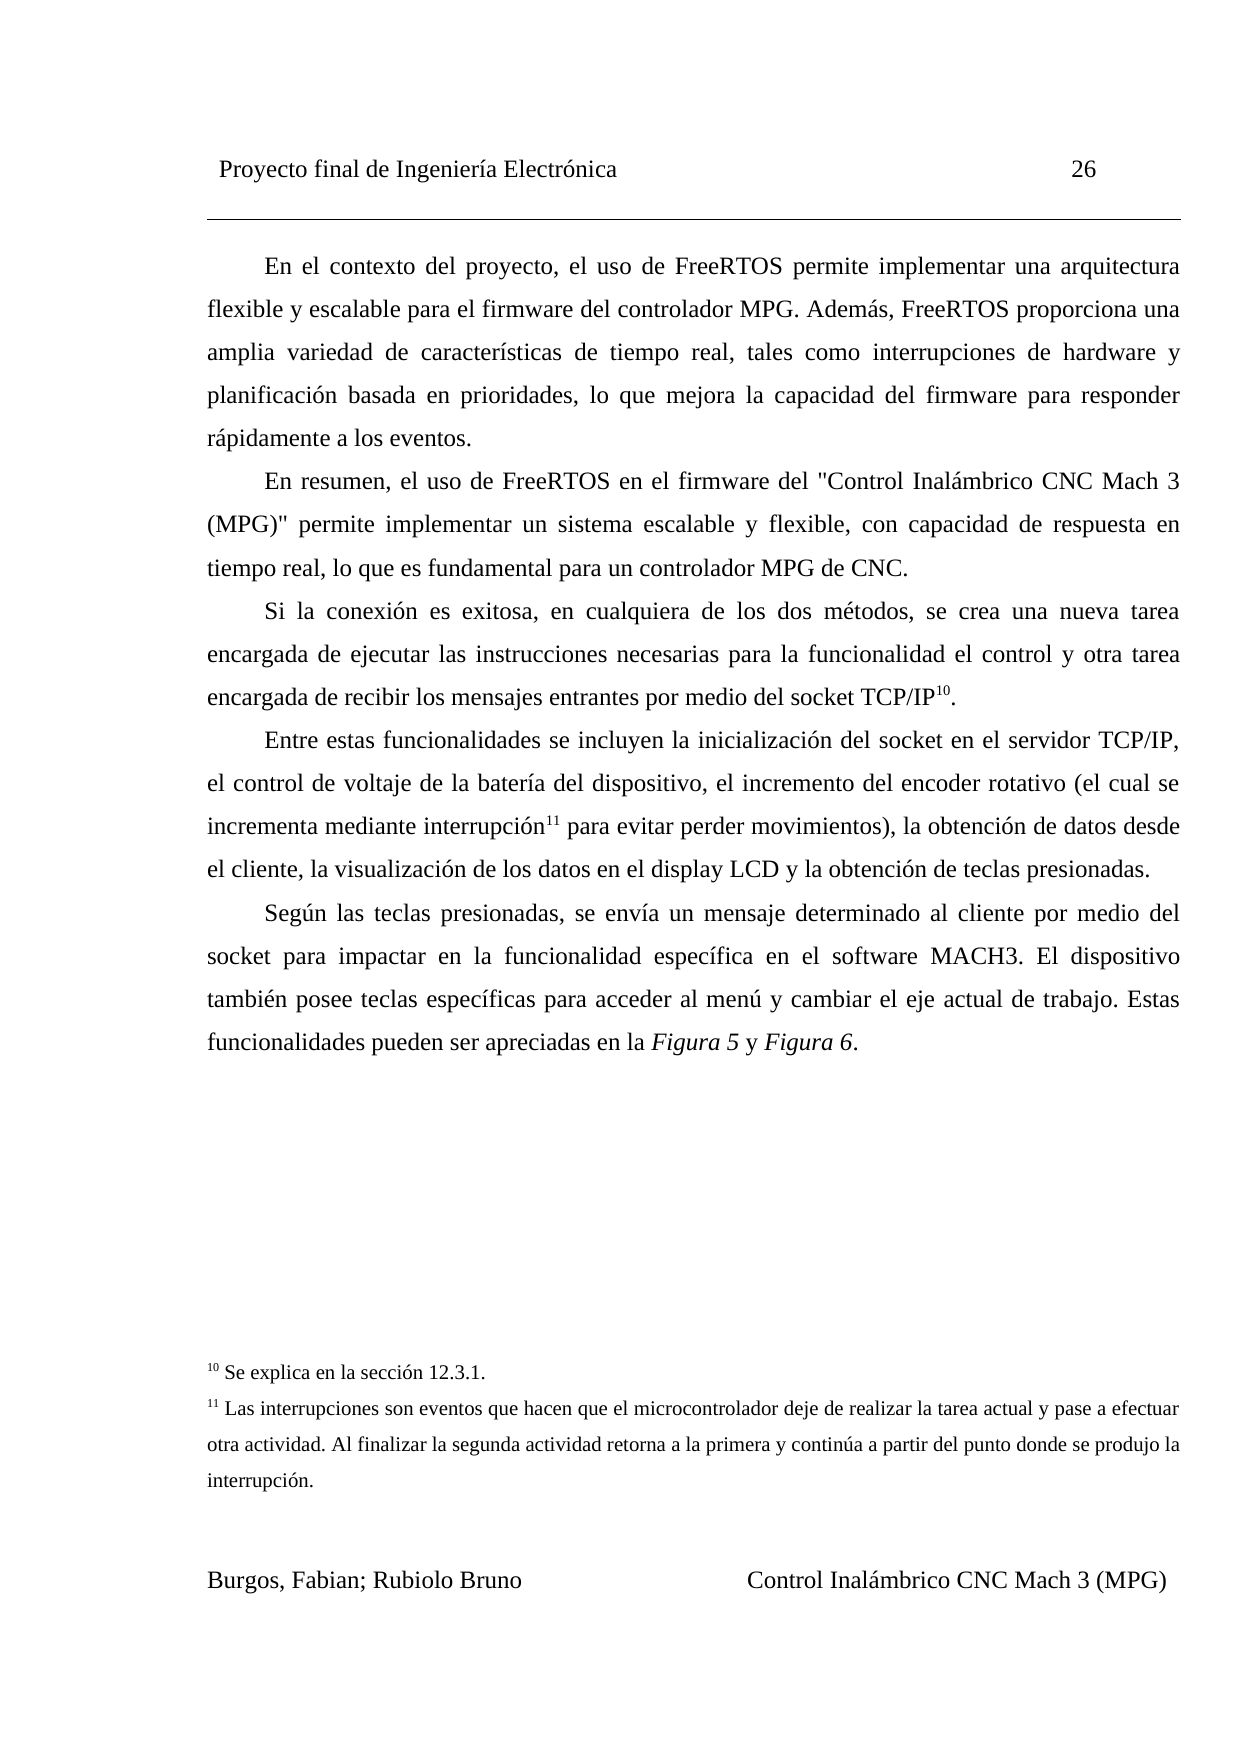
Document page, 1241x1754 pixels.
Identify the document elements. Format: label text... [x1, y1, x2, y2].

text Según las teclas presionadas, se envía un mensaje determinado al cliente por medio del socket para impactar en la funcionalidad específica en el software MACH3. El dispositivo también posee teclas específicas para acceder al menú y cambiar el eje actual de trabajo. Estas funcionalidades pueden ser apreciadas en la Figura 5 y Figura 6. [207, 898, 1181, 1056]
text En el contexto del proyecto, el uso de FreeRTOS permite implementar una arquitectura flexible y escalable para el firmware del controlador MPG. Además, FreeRTOS proporciona una amplia variedad de características de tiempo real, tales como interrupciones de hardware y planificación basada en prioridades, lo que mejora la capacidad del firmware para responder rápidamente a los eventos. [207, 251, 1181, 452]
text En resumen, el uso de FreeRTOS en el firmware del "Control Inalámbrico CNC Mach 3 (MPG)" permite implementar un sistema escalable y flexible, con capacidad de respuesta en tiempo real, lo que es fundamental para un controlador MPG de CNC. [207, 466, 1181, 581]
text Si la conexión es exitosa, en cualquiera de los dos métodos, se crea una nueva tarea encargada de ejecutar las instrucciones necesarias para la funcionalidad el control y otra tarea encargada de recibir los mensajes entrantes por medio del socket TCP/IP. [207, 596, 1181, 711]
text Entre estas funcionalidades se incluyen la inicialización del socket en el servidor TCP/IP, el control de voltaje de la batería del dispositivo, el incremento del encoder rotativo (el cual se incrementa mediante interrupción para evitar perder movimientos), la obtención de datos desde el cliente, la visualización de los datos en el display LCD y la obtención de teclas presionadas. [207, 725, 1181, 883]
